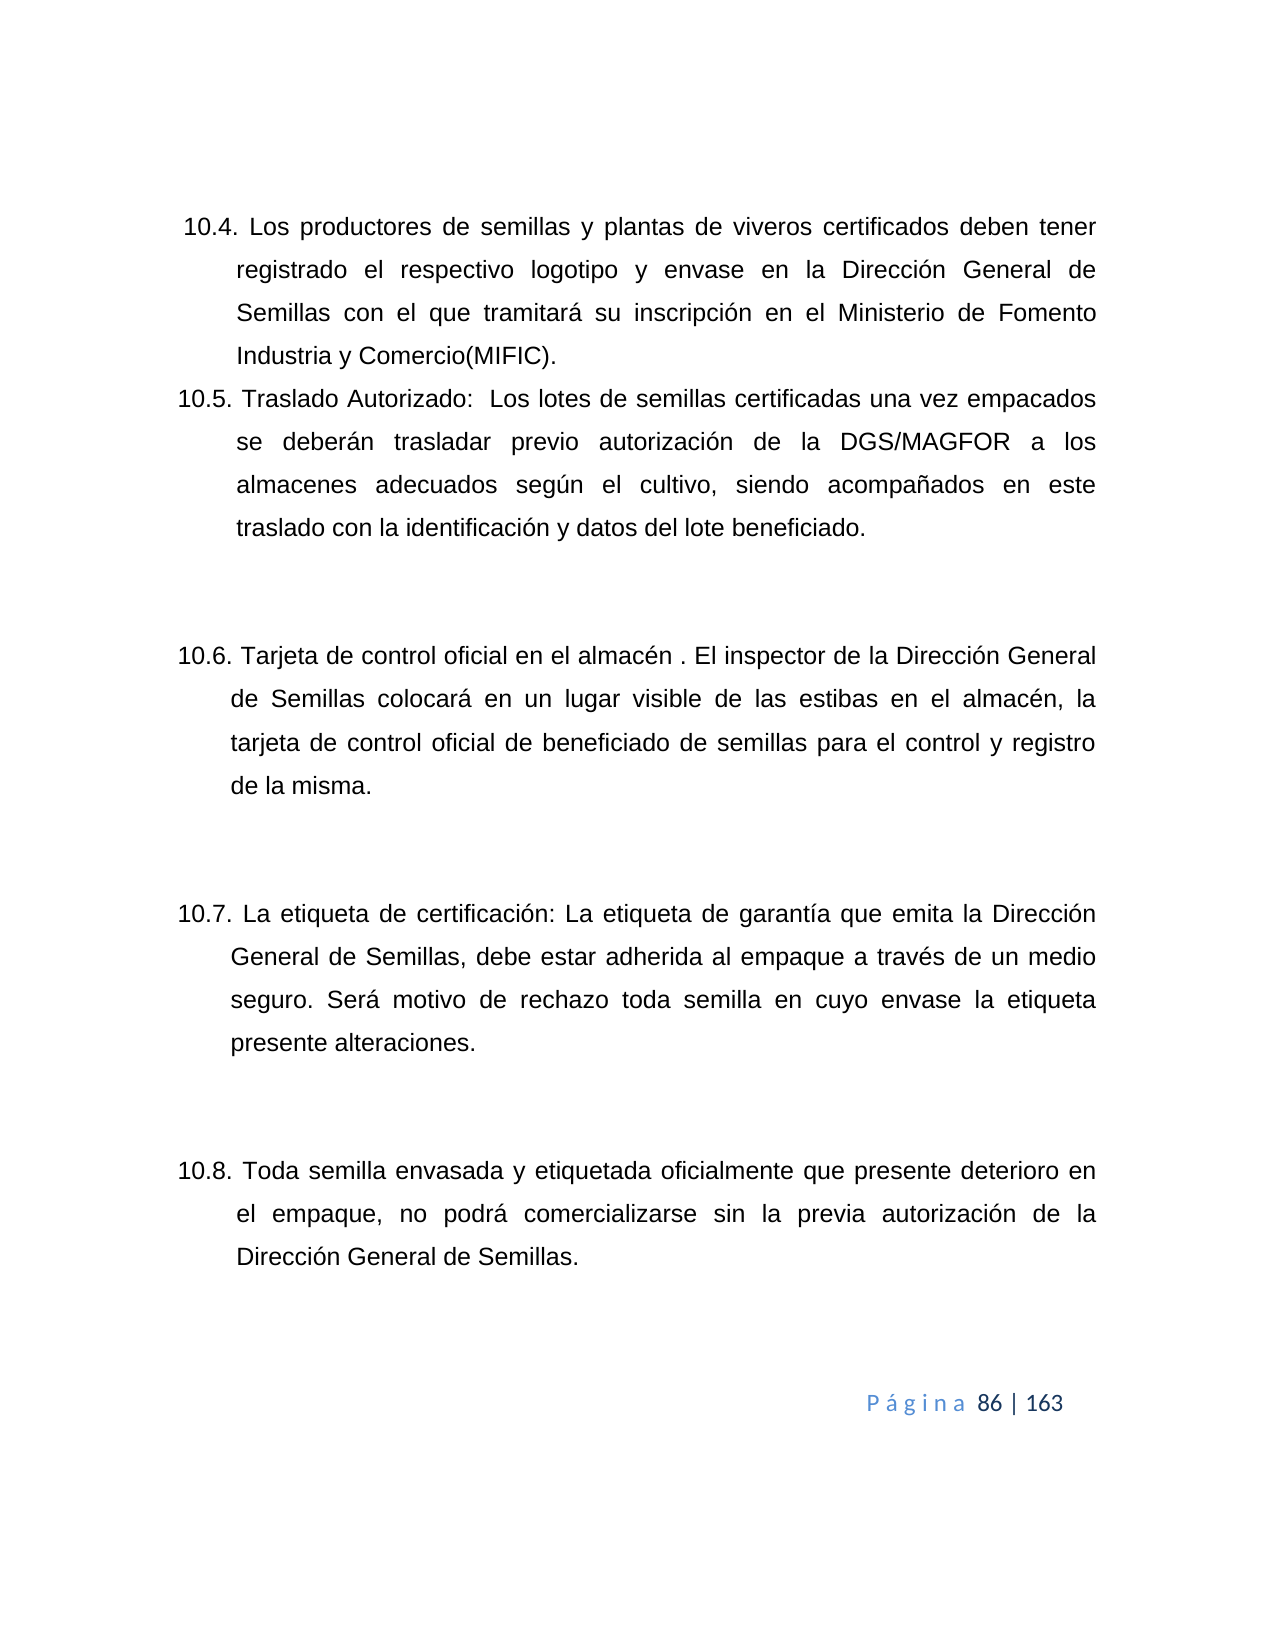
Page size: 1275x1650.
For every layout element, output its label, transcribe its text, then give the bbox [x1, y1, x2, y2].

text 10.7. La etiqueta de certificación: La etiqueta de garantía que emita la Dirección General de Semillas, debe estar adherida al empaque a través de un medio seguro. Será motivo de rechazo toda semilla en cuyo envase la etiqueta presente alteraciones. [177, 899, 1098, 1057]
text 10.5. Traslado Autorizado: Los lotes de semillas certificadas una vez empacados se deberán trasladar previo autorización de la DGS/MAGFOR a los almacenes adecuados según el cultivo, siendo acompañados en este traslado con la identificación y datos del lote beneficiado. [177, 384, 1098, 542]
text 10.8. Toda semilla envasada y etiquetada oficialmente que presente deterioro en el empaque, no podrá comercializarse sin la previa autorización de la Dirección General de Semillas. [177, 1156, 1098, 1271]
text 10.6. Tarjeta de control oficial en el almacén . El inspector de la Dirección General de Semillas colocará en un lugar visible de las estibas en el almacén, la tarjeta de control oficial de beneficiado de semillas para el control y registro de la misma. [177, 641, 1098, 799]
text 10.4. Los productores de semillas y plantas de viveros certificados deben tener registrado el respectivo logotipo y envase en la Dirección General de Semillas con el que tramitará su inscripción en el Ministerio de Fomento Industria y Comercio(MIFIC). [183, 212, 1098, 370]
